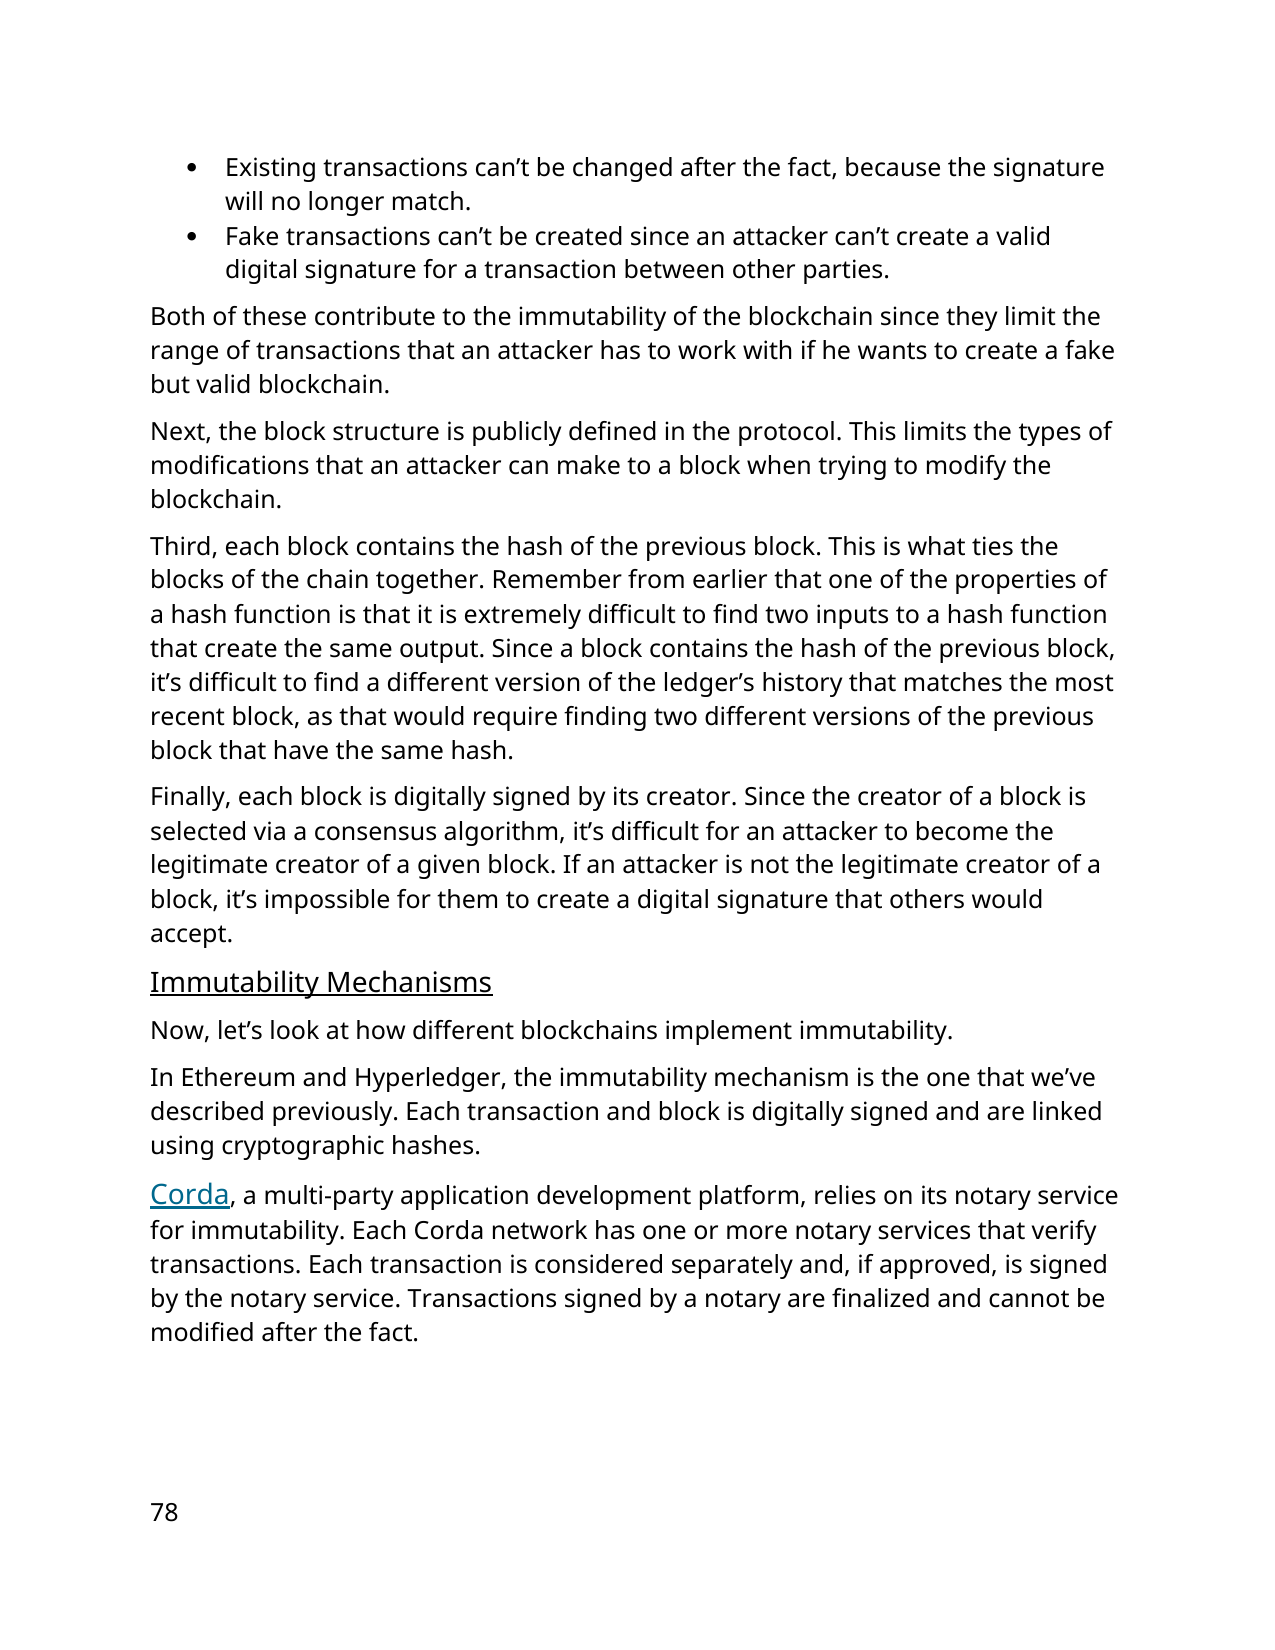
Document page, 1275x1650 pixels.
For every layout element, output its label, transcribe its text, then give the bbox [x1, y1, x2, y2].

list Fake transactions can’t be created since an attacker can’t create a valid digital signature for a transaction between other parties. [187, 218, 1125, 286]
text Next, the block structure is publicly defined in the protocol. This limits the types of modifications that an attacker can make to a block when trying to modify the blockchain. [150, 413, 1125, 516]
list Existing transactions can’t be changed after the fact, because the signature will no longer match. [187, 150, 1125, 218]
text Now, let’s look at how different blockchains implement immutability. [150, 1013, 1125, 1047]
text Both of these contribute to the immutability of the blockchain since they limit the range of transactions that an attacker has to work with if he wants to create a fake but valid blockchain. [150, 299, 1125, 401]
text Corda, a multi-party application development platform, relies on its notary service for immutability. Each Corda network has one or more notary services that verify transactions. Each transaction is considered separately and, if approved, is signed by the notary service. Transactions signed by a notary are finalized and cannot be modified after the fact. [150, 1174, 1125, 1348]
text Third, each block contains the hash of the previous block. This is what ties the blocks of the chain together. Remember from earlier that one of the properties of a hash function is that it is extremely difficult to find two inputs to a hash function that create the same output. Since a block contains the hash of the previous block, it’s difficult to find a different version of the ledger’s history that matches the most recent block, as that would require finding two different versions of the previous block that have the same hash. [150, 528, 1125, 767]
text In Ethereum and Hyperledger, the immutability mechanism is the one that we’ve described previously. Each transaction and block is digitally signed and are linked using cryptographic hashes. [150, 1059, 1125, 1161]
subtitle Immutability Mechanisms [150, 962, 1125, 1000]
text Finally, each block is digitally signed by its creator. Since the creator of a block is selected via a consensus algorithm, it’s difficult for an attacker to become the legitimate creator of a given block. If an attacker is not the legitimate creator of a block, it’s impossible for them to create a digital signature that others would accept. [150, 779, 1125, 949]
